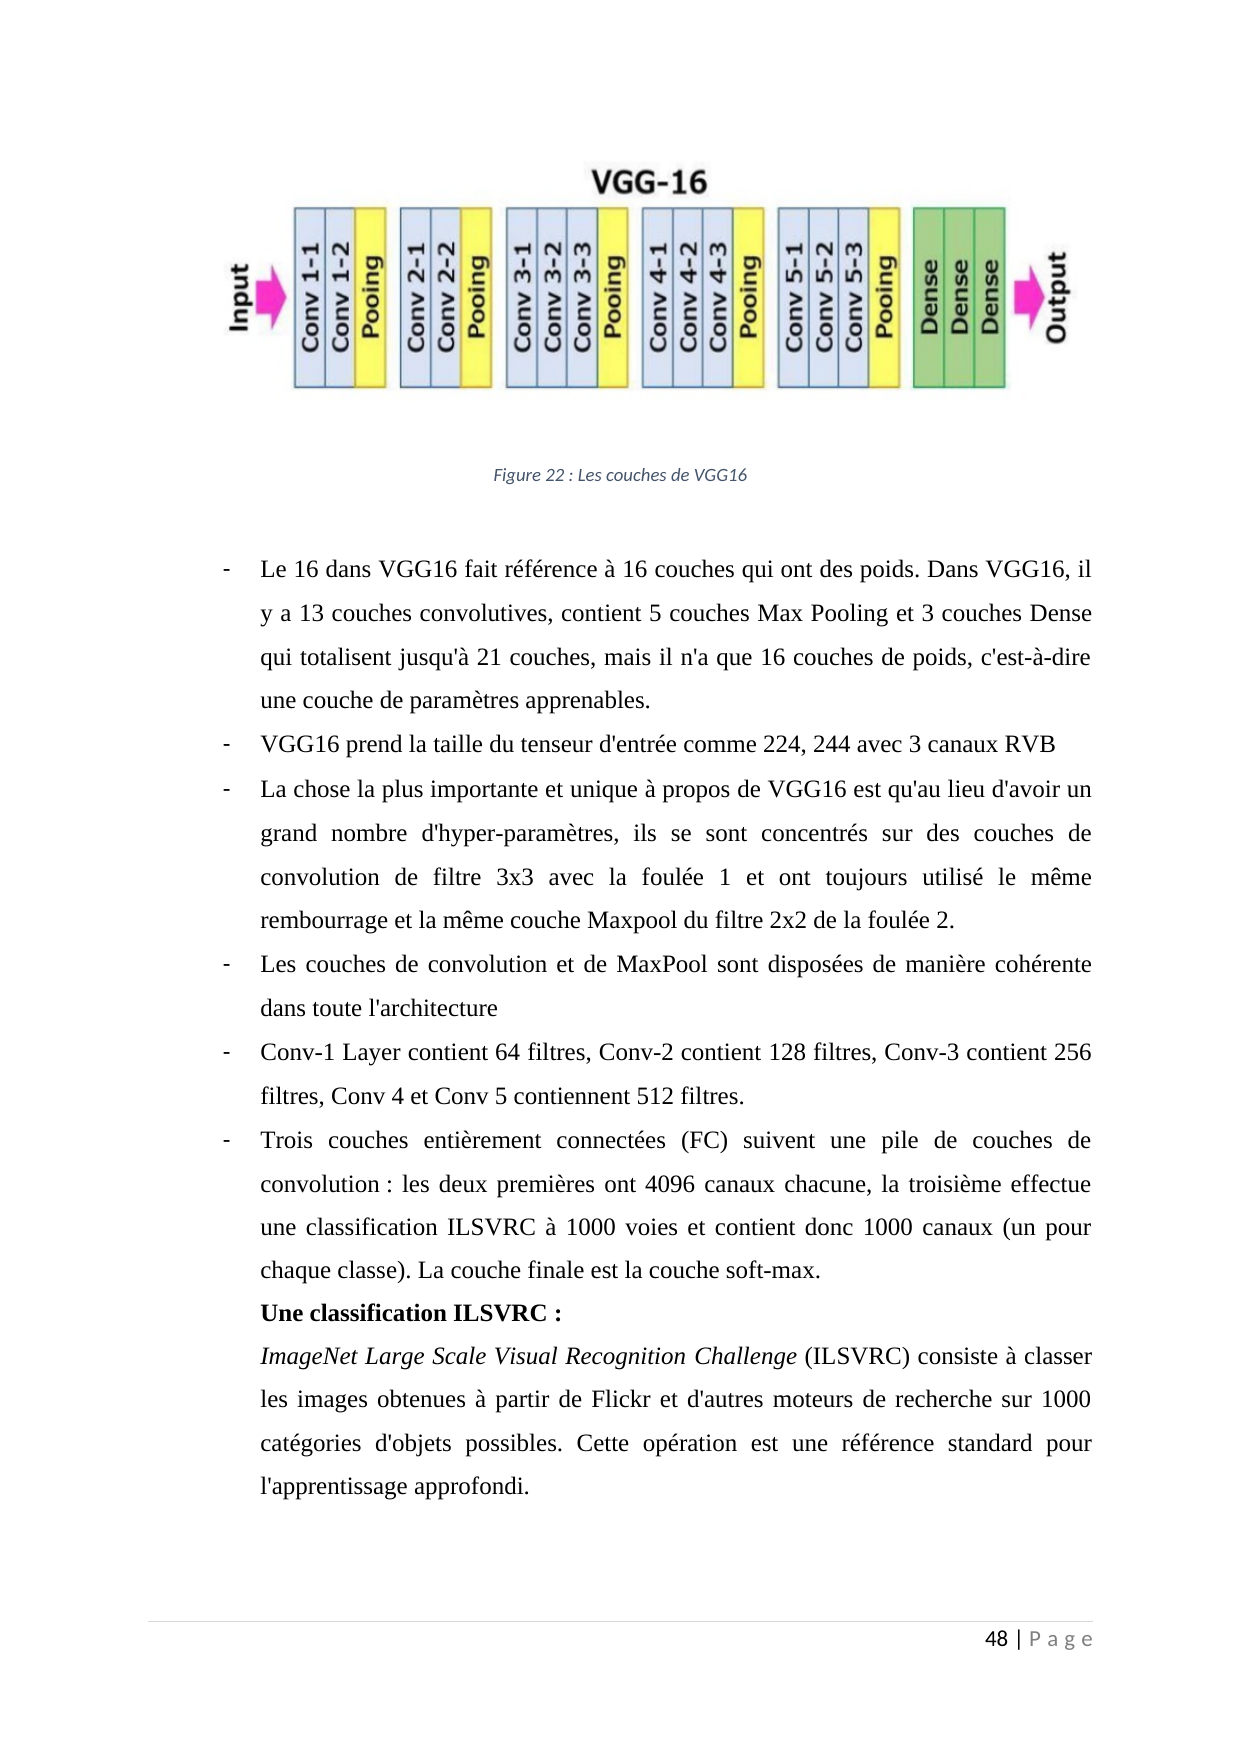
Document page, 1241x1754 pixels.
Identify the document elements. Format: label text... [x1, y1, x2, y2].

list Les couches de convolution et de MaxPool sont disposées de manière cohérente dans toute l'architecture [223, 948, 1093, 1022]
list Trois couches entièrement connectées (FC) suivent une pile de couches de convolution : les deux premières ont 4096 canaux chacune, la troisième effectue une classification ILSVRC à 1000 voies et contient donc 1000 canaux (un pour chaque classe). La couche finale est la couche soft-max. [223, 1124, 1093, 1284]
list VGG16 prend la taille du tenseur d'entrée comme 224, 244 avec 3 canaux RVB [223, 728, 1093, 758]
text Figure 22 : Les couches de VGG16 [148, 463, 1093, 486]
picture [221, 147, 1090, 445]
list Le 16 dans VGG16 fait référence à 16 couches qui ont des poids. Dans VGG16, il y a 13 couches convolutives, contient 5 couches Max Pooling et 3 couches Dense qui totalisent jusqu'à 21 couches, mais il n'a que 16 couches de poids, c'est-à-dire une couche de paramètres apprenables. [223, 554, 1093, 713]
list Conv-1 Layer contient 64 filtres, Conv-2 contient 128 filtres, Conv-3 contient 256 filtres, Conv 4 et Conv 5 contiennent 512 filtres. [223, 1036, 1093, 1109]
list ImageNet Large Scale Visual Recognition Challenge (ILSVRC) consiste à classer les images obtenues à partir de Flickr et d'autres moteurs de recherche sur 1000 catégories d'objets possibles. Cette opération est une référence standard pour l'apprentissage approfondi. [260, 1341, 1093, 1499]
list Une classification ILSVRC : [260, 1298, 1093, 1327]
list La chose la plus importante et unique à propos de VGG16 est qu'au lieu d'avoir un grand nombre d'hyper-paramètres, ils se sont concentrés sur des couches de convolution de filtre 3x3 avec la foulée 1 et ont toujours utilisé le même rembourrage et la même couche Maxpool du filtre 2x2 de la foulée 2. [223, 774, 1093, 933]
